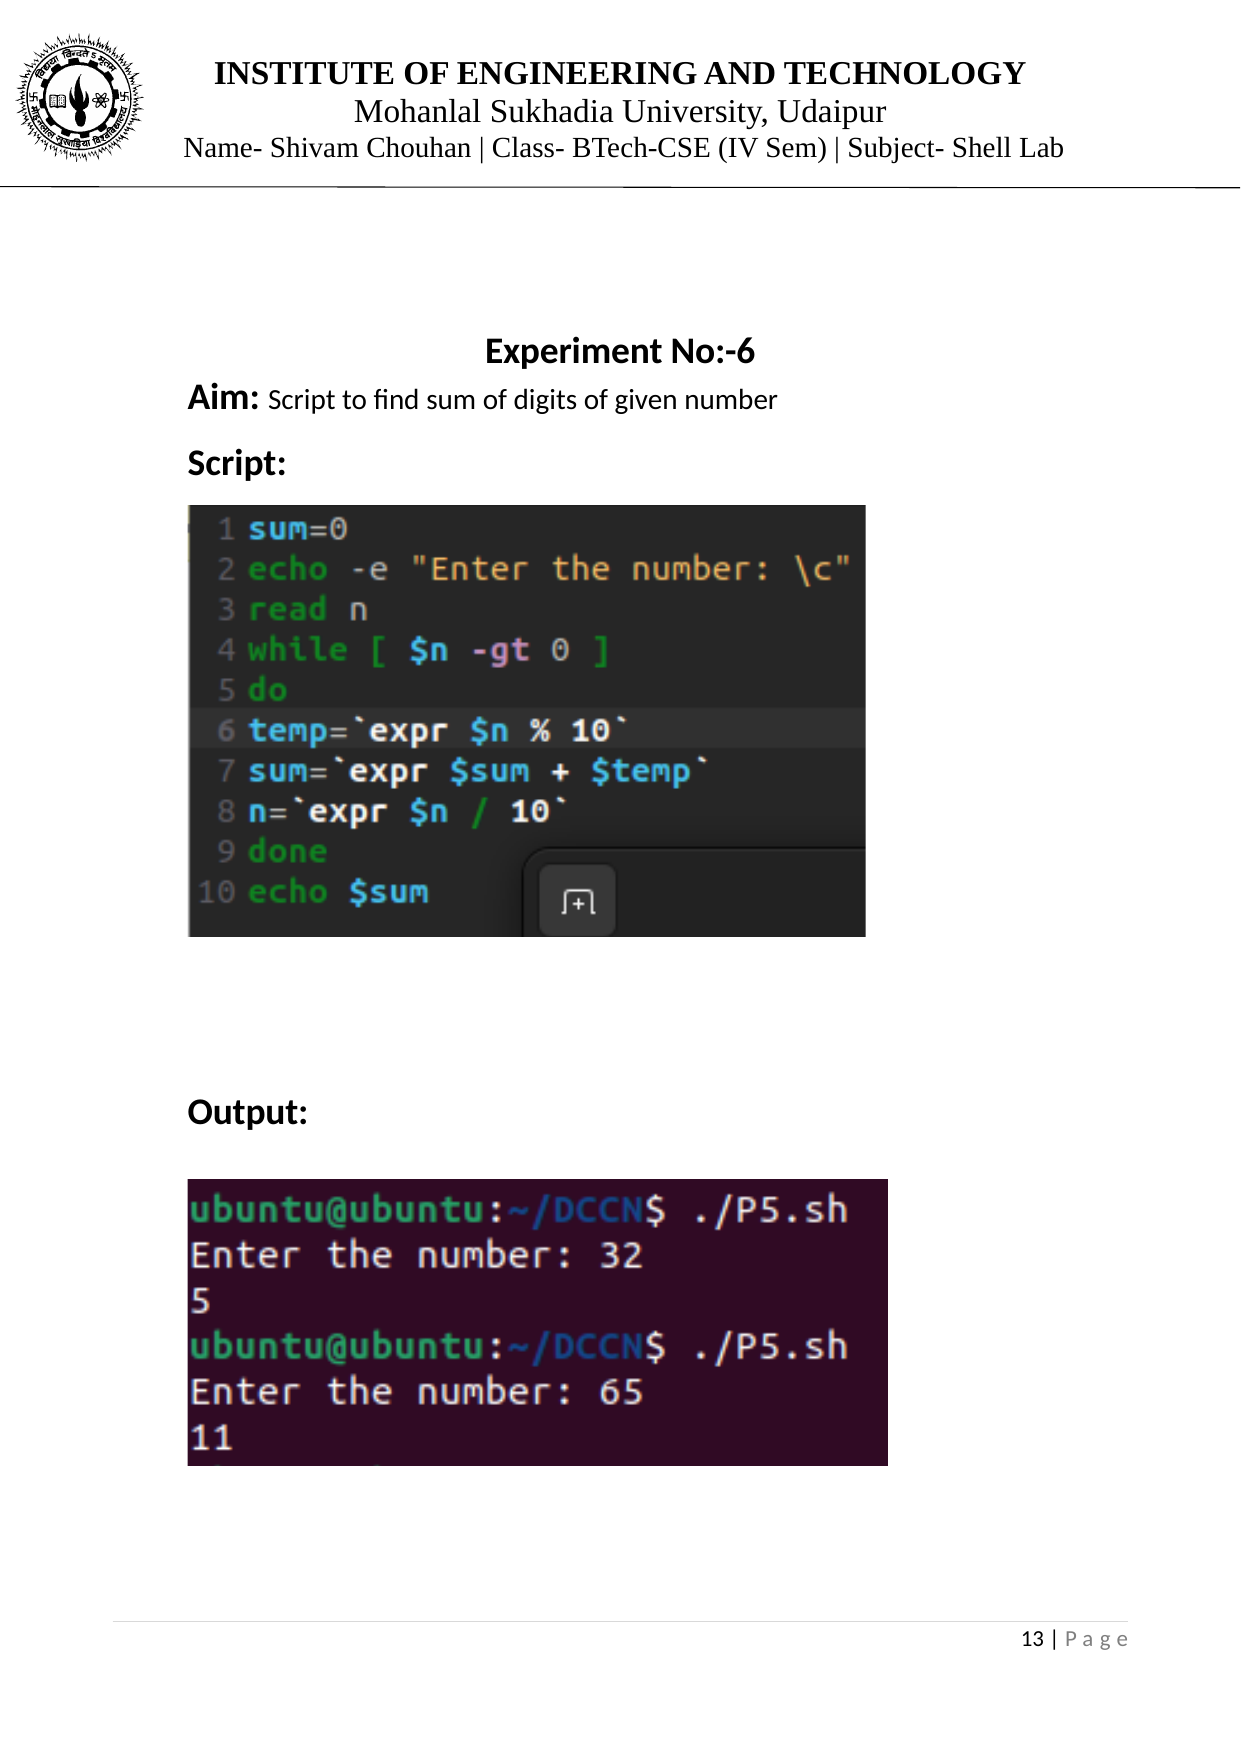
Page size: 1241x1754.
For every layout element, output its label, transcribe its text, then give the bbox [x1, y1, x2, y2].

text Output: [112, 1088, 1128, 1133]
text Experiment No:-6 [112, 327, 1128, 373]
text Aim: Script to find sum of digits of given number [112, 373, 1128, 419]
text Script: [112, 439, 1128, 485]
picture [187, 505, 866, 937]
picture [187, 1179, 888, 1466]
